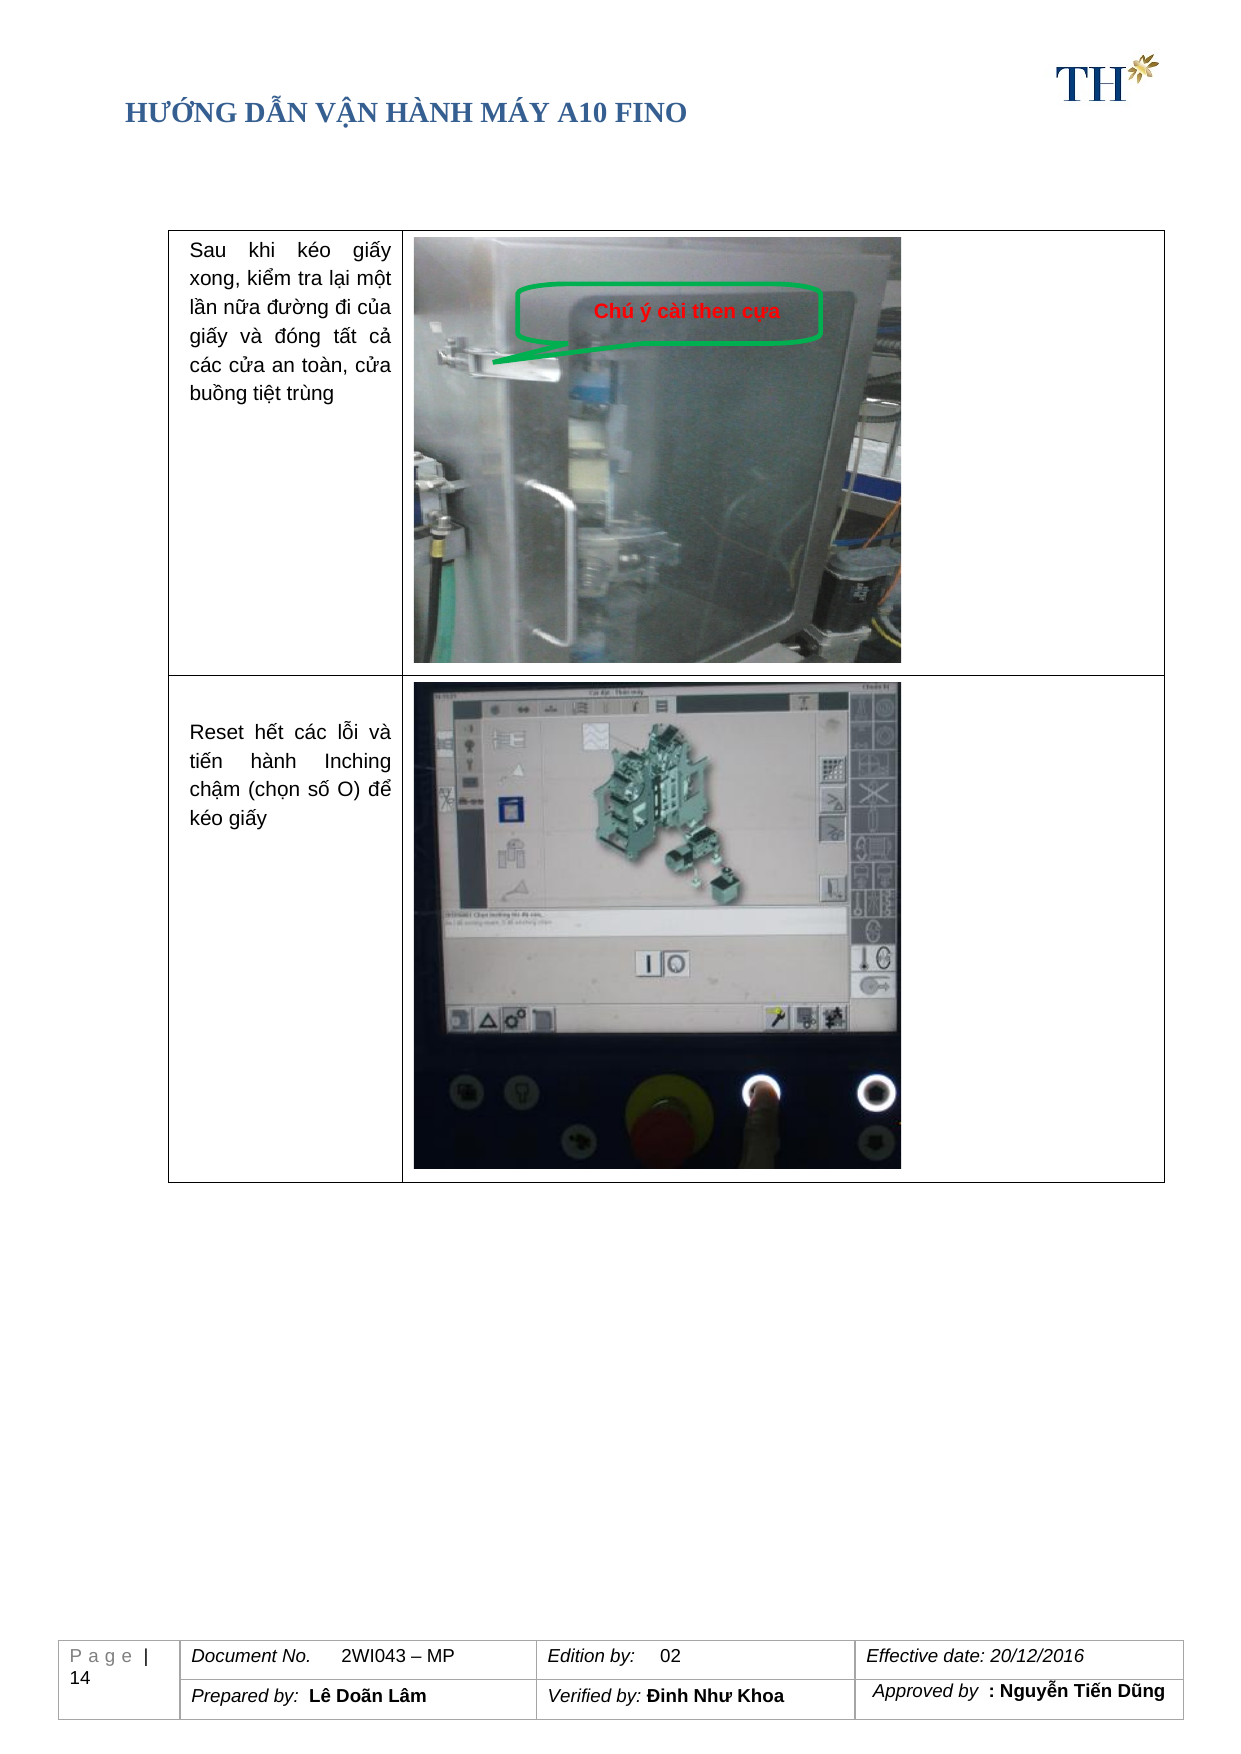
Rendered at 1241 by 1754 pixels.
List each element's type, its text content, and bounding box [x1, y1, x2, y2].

table_cell Reset hết các lỗi và tiến hành Inching chậm (chọn số O) để kéo giấy [169, 676, 402, 1182]
picture [413, 237, 902, 663]
table_cell [403, 231, 1164, 675]
table_cell Sau khi kéo giấy xong, kiểm tra lại một lần nữa đường đi của giấy và đóng tất cả các cửa an toàn, cửa buồng tiệt trùng [169, 231, 402, 675]
picture [1043, 49, 1169, 109]
picture [413, 682, 902, 1169]
table_cell [403, 676, 1164, 1182]
